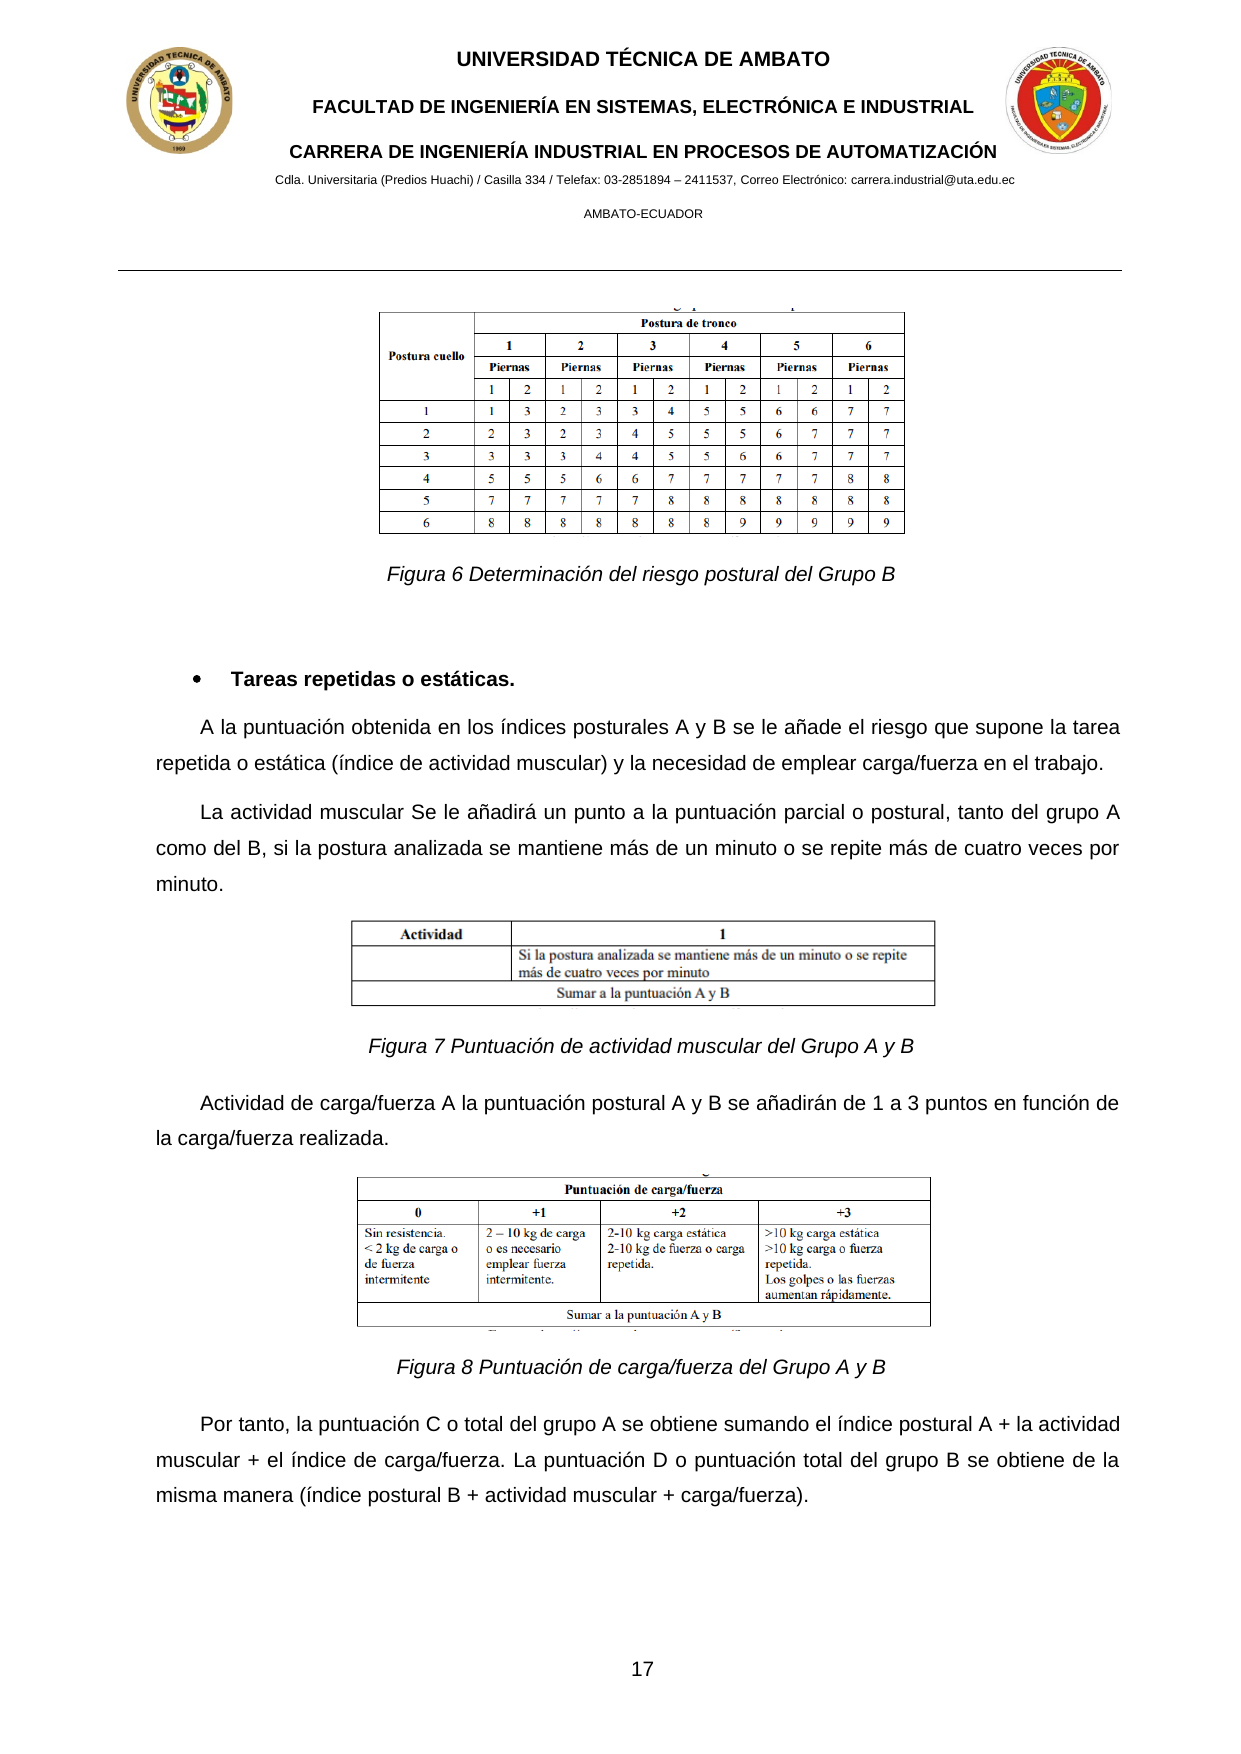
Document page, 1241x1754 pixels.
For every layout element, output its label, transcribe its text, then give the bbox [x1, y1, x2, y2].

picture [1005, 47, 1112, 154]
text Actividad de carga/fuerza A la puntuación postural A y B se añadirán de 1 a 3 puntos en función de la carga/fuerza realizada. [156, 1090, 1122, 1150]
text Figura 6 Determinación del riesgo postural del Grupo B [118, 561, 1122, 585]
text Figura 7 Puntuación de actividad muscular del Grupo A y B [118, 1033, 1122, 1057]
picture [376, 308, 908, 537]
text Figura 8 Puntuación de carga/fuerza del Grupo A y B [118, 1355, 1122, 1379]
text A la puntuación obtenida en los índices posturales A y B se le añade el riesgo que supone la tarea repetida o estática (índice de actividad muscular) y la necesidad de emplear carga/fuerza en el trabajo. [156, 715, 1122, 775]
text La actividad muscular Se le añadirá un punto a la puntuación parcial o postural, tanto del grupo A como del B, si la postura analizada se mantiene más de un minuto o se repite más de cuatro veces por minuto. [156, 799, 1122, 895]
list Tareas repetidas o estáticas. [193, 667, 1122, 691]
picture [347, 920, 938, 1009]
picture [347, 1174, 938, 1331]
text Por tanto, la puntuación C o total del grupo A se obtiene sumando el índice postural A + la actividad muscular + el índice de carga/fuerza. La puntuación D o puntuación total del grupo B se obtiene de la misma manera (índice postural B + actividad muscular + carga/fuerza). [156, 1411, 1122, 1507]
picture [126, 47, 233, 154]
